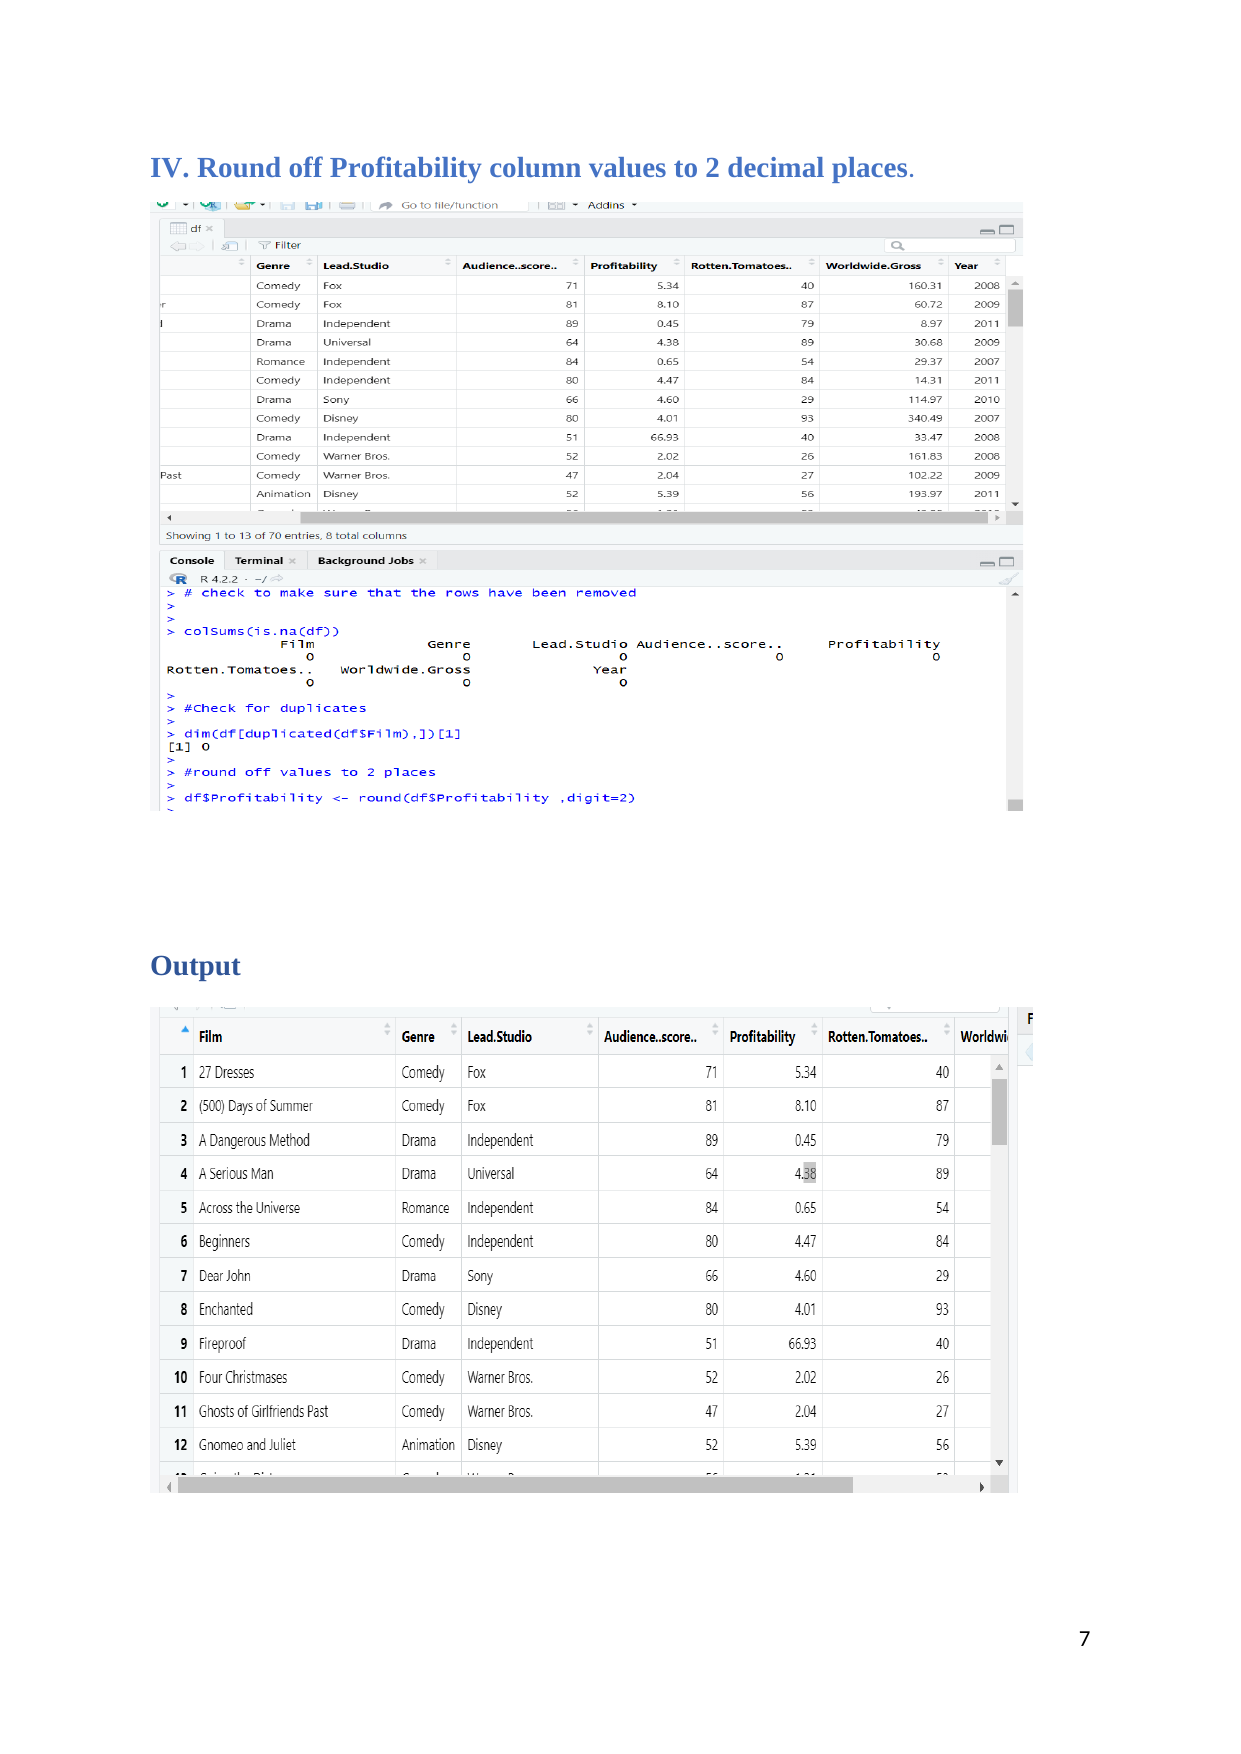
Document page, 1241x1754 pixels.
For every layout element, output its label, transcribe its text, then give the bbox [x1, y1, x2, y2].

picture [150, 202, 1024, 811]
picture [150, 1007, 1033, 1493]
text Output [150, 948, 1090, 982]
text IV. Round off Profitability column values to 2 decimal places. [150, 150, 1090, 183]
